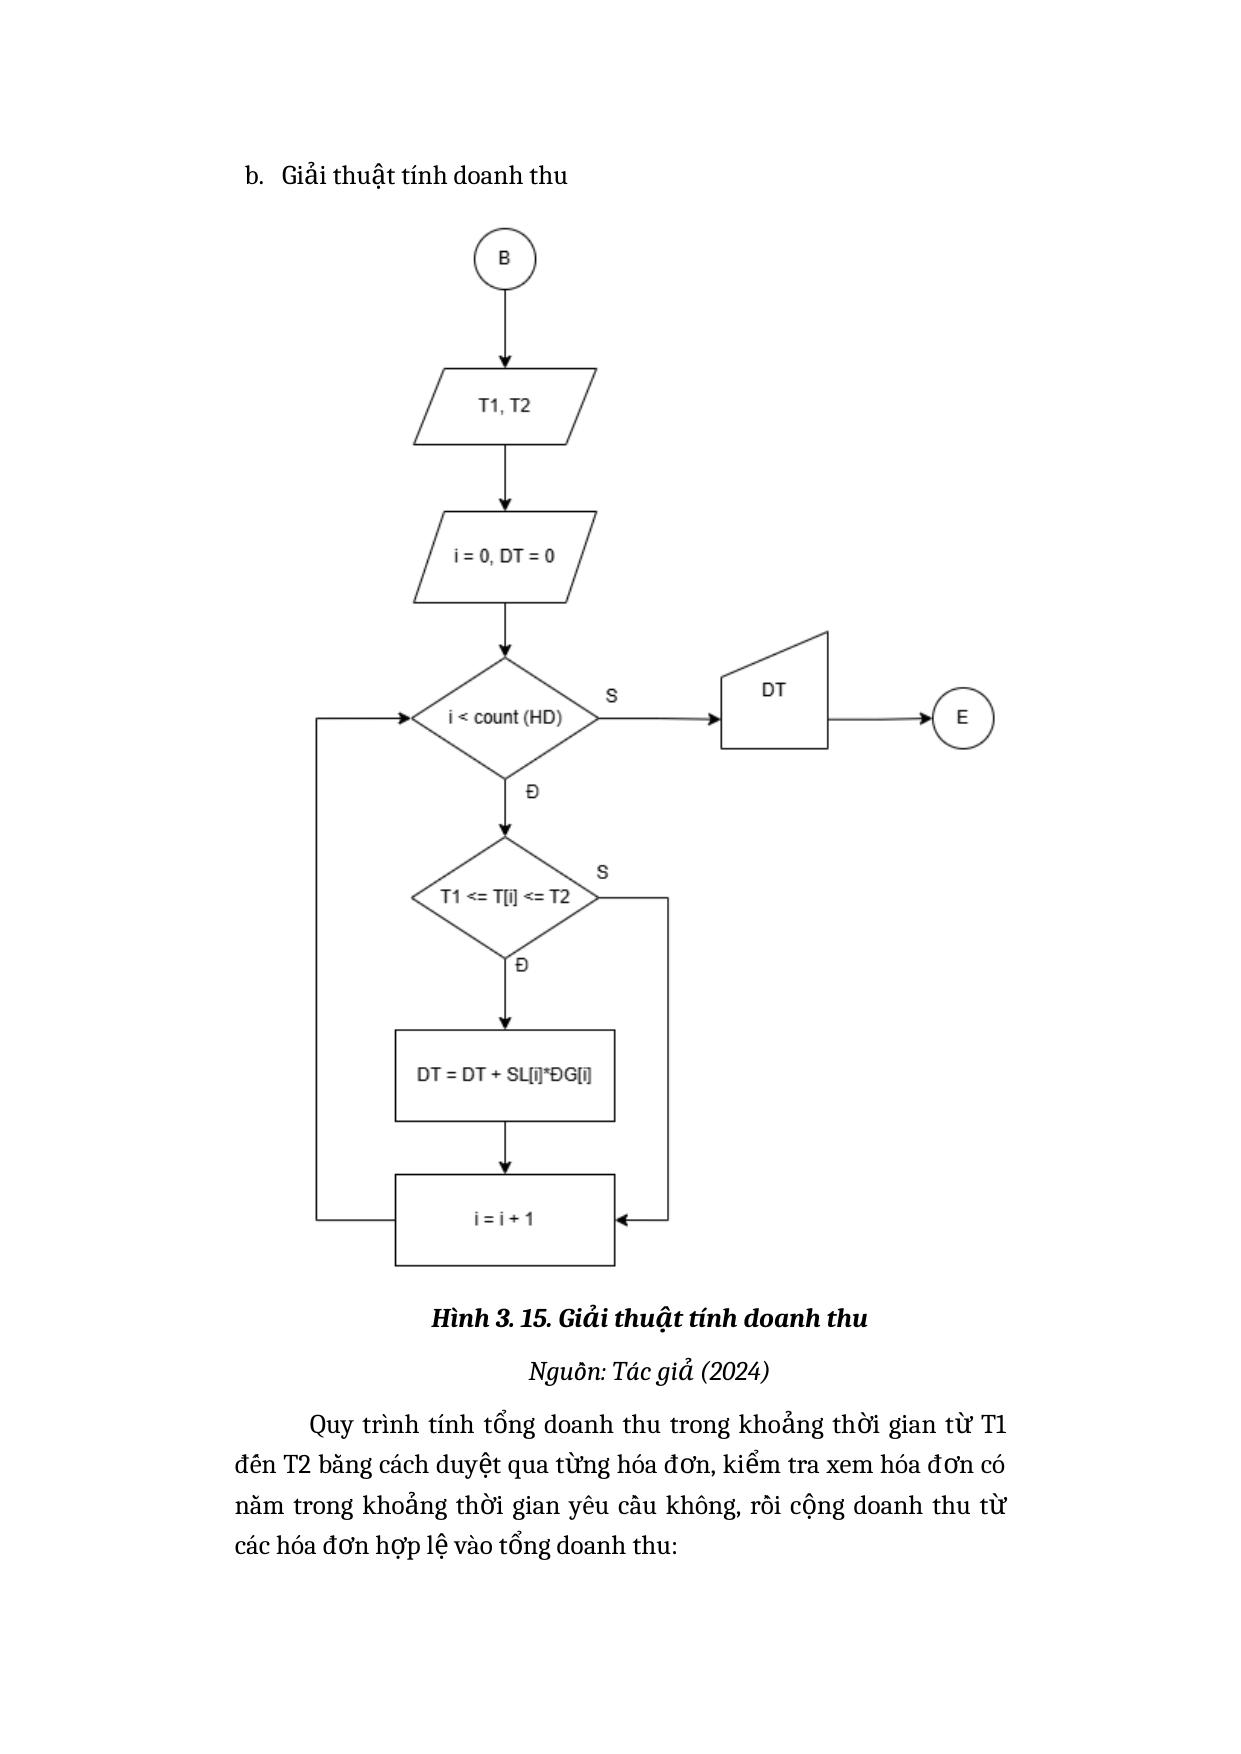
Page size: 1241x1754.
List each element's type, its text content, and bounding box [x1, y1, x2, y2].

picture [290, 213, 1009, 1282]
text Quy trình tính tổng doanh thu trong khoảng thời gian từ T1 đến T2 bằng cách duyệt qua từng hóa đơn, kiểm tra xem hóa đơn có nằm trong khoảng thời gian yêu cầu không, rồi cộng doanh thu từ các hóa đơn hợp lệ vào tổng doanh thu: [234, 1409, 1007, 1561]
text Nguồn: Tác giả (2024) [207, 1356, 1092, 1387]
text Hình 3. 15. Giải thuật tính doanh thu [207, 1303, 1092, 1334]
list Giải thuật tính doanh thu [244, 160, 1092, 191]
